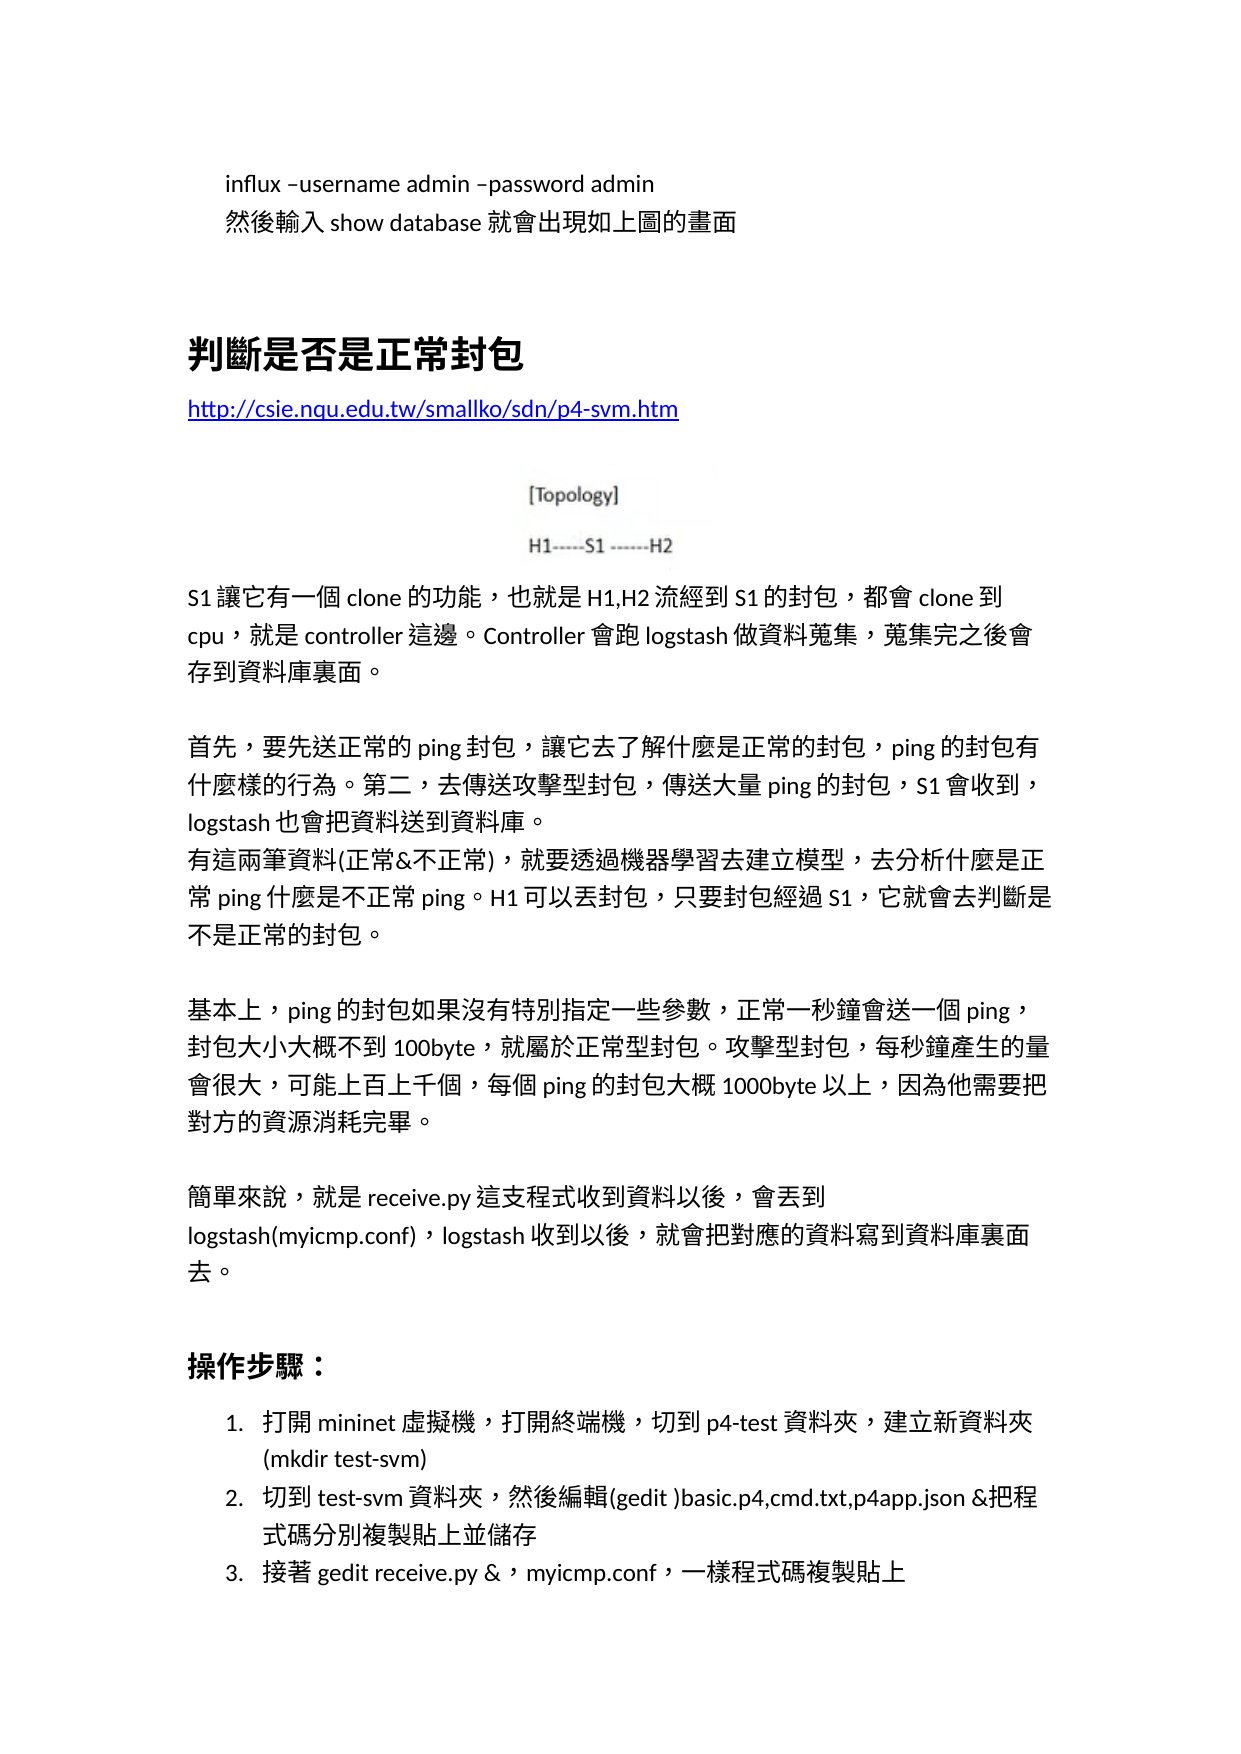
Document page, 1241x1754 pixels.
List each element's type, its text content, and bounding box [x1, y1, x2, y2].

text http://csie.nqu.edu.tw/smallko/sdn/p4-svm.htm [187, 389, 1053, 427]
list 打開mininet虛擬機，打開終端機，切到p4-test資料夾，建立新資料夾(mkdir test-svm) [225, 1402, 1053, 1477]
text 判斷是否是正常封包 [187, 314, 1053, 389]
picture [521, 464, 720, 570]
text 操作步驟： [187, 1327, 1053, 1402]
text S1讓它有一個clone的功能，也就是H1,H2流經到S1的封包，都會clone到cpu，就是controller這邊。Controller會跑logstash做資料蒐集，蒐集完之後會存到資料庫裏面。 [187, 577, 1053, 689]
text 有這兩筆資料(正常&不正常)，就要透過機器學習去建立模型，去分析什麼是正常ping什麼是不正常ping。H1可以丟封包，只要封包經過S1，它就會去判斷是不是正常的封包。 [187, 839, 1053, 952]
text 基本上，ping的封包如果沒有特別指定一些參數，正常一秒鐘會送一個ping，封包大小大概不到100byte，就屬於正常型封包。攻擊型封包，每秒鐘產生的量會很大，可能上百上千個，每個ping的封包大概1000byte以上，因為他需要把對方的資源消耗完畢。 [187, 989, 1053, 1139]
list influx –username admin –password admin [225, 164, 1053, 202]
text 首先，要先送正常的ping封包，讓它去了解什麼是正常的封包，ping的封包有什麼樣的行為。第二，去傳送攻擊型封包，傳送大量ping的封包，S1會收到，logstash也會把資料送到資料庫。 [187, 727, 1053, 839]
list 然後輸入show database 就會出現如上圖的畫面 [225, 202, 1053, 239]
text 簡單來說，就是receive.py這支程式收到資料以後，會丟到logstash(myicmp.conf)，logstash收到以後，就會把對應的資料寫到資料庫裏面去。 [187, 1177, 1053, 1289]
list 接著gedit receive.py &，myicmp.conf，一樣程式碼複製貼上 [225, 1552, 1053, 1589]
list 切到test-svm資料夾，然後編輯(gedit )basic.p4,cmd.txt,p4app.json &把程式碼分別複製貼上並儲存 [225, 1477, 1053, 1552]
